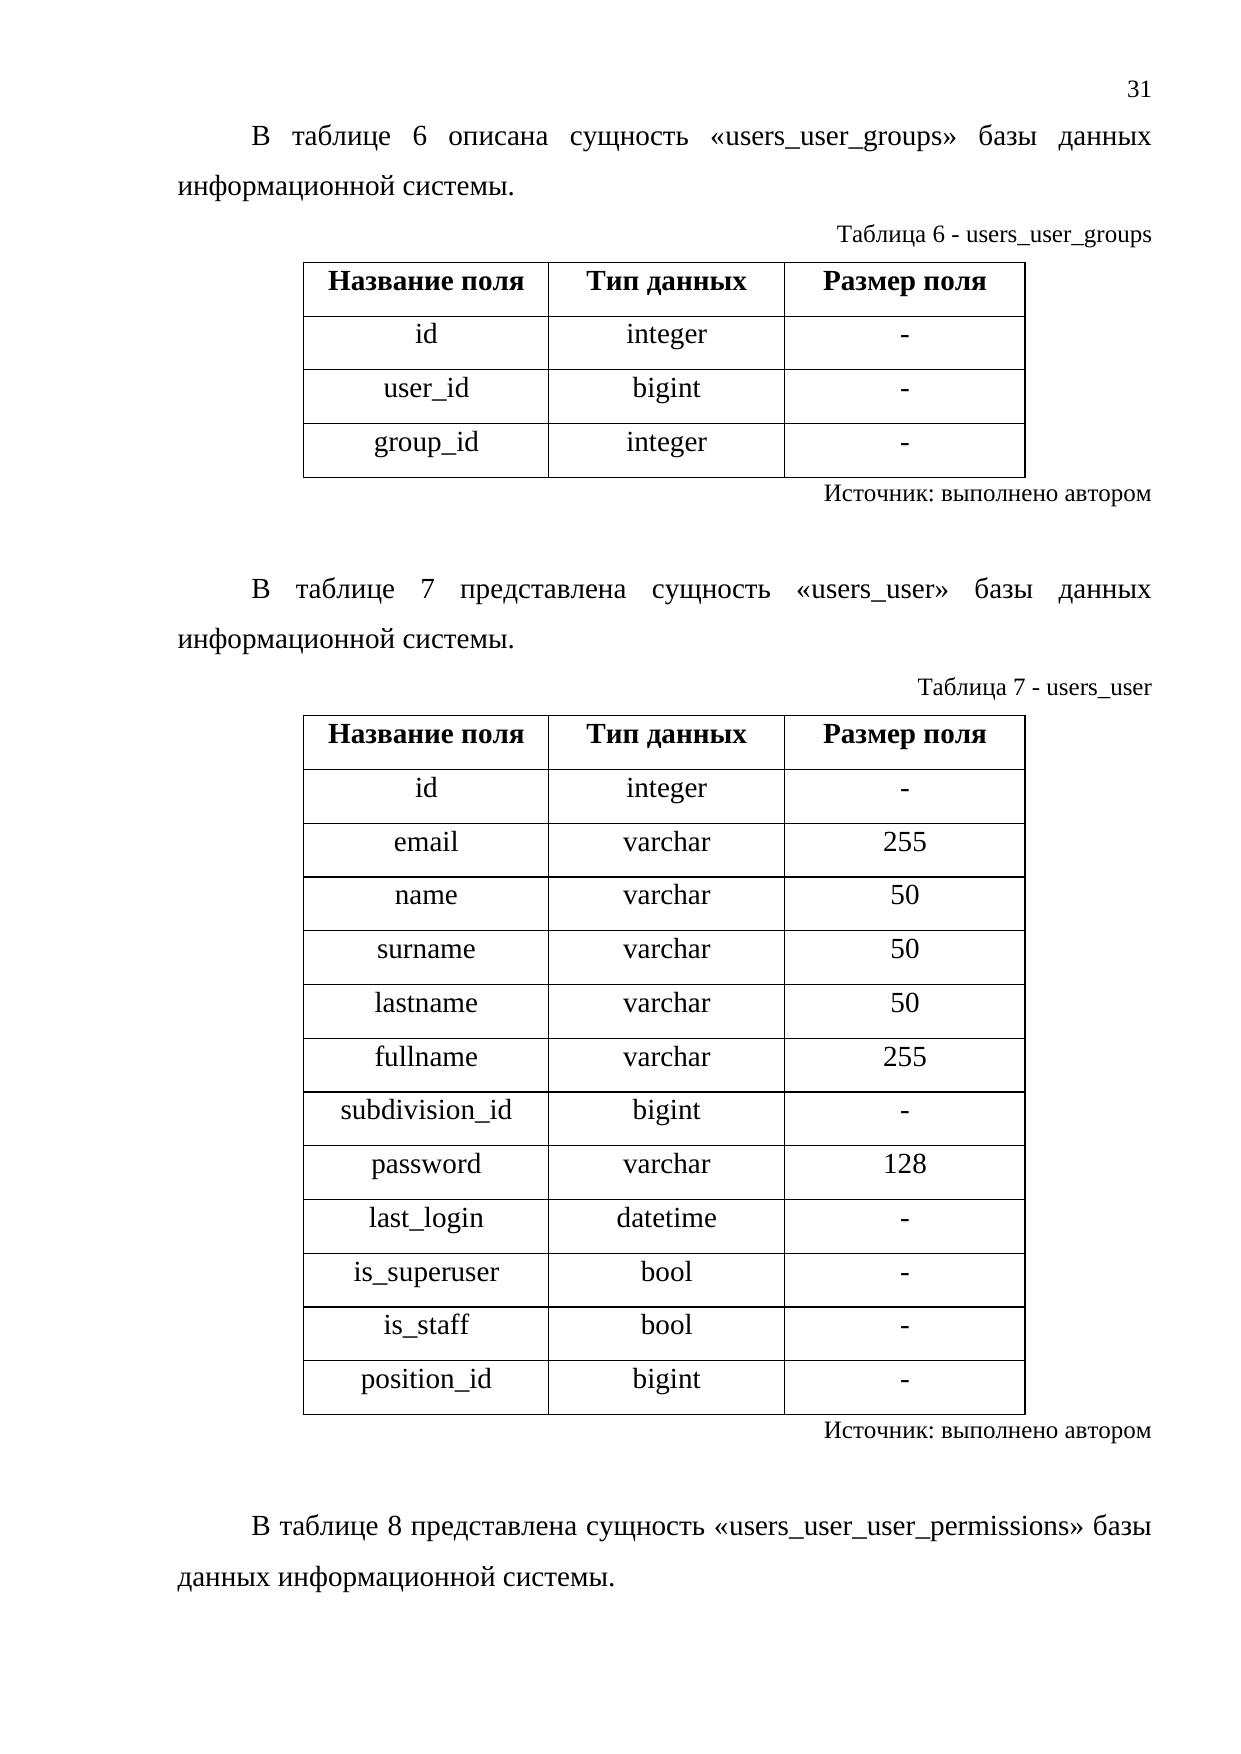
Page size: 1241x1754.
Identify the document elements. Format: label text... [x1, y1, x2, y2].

table_cell varchar [549, 1039, 784, 1091]
table_cell - [785, 317, 1024, 369]
table_header Размер поля [785, 716, 1024, 769]
table_cell - [785, 1093, 1024, 1145]
table_cell user_id [304, 370, 548, 423]
table_header Тип данных [549, 716, 784, 769]
table_cell 255 [785, 1039, 1024, 1091]
table_cell integer [549, 770, 784, 823]
table_header Тип данных [549, 263, 784, 316]
table_cell - [785, 370, 1024, 423]
text В таблице 8 представлена сущность «users_user_user_permissions» базы данных информационной системы. [177, 1508, 1152, 1592]
table_cell subdivision_id [304, 1093, 548, 1145]
text Таблица 6 - users_user_groups [177, 219, 1152, 247]
table_cell email [304, 824, 548, 876]
table_cell is_superuser [304, 1254, 548, 1306]
table_cell lastname [304, 985, 548, 1038]
table_cell - [785, 424, 1024, 477]
table_cell - [785, 1308, 1024, 1360]
table_cell fullname [304, 1039, 548, 1091]
text Источник: выполнено автором [177, 1415, 1152, 1444]
text Источник: выполнено автором [177, 478, 1152, 507]
table_cell bigint [549, 370, 784, 423]
table_cell is_staff [304, 1308, 548, 1360]
table_cell last_login [304, 1200, 548, 1253]
table_cell name [304, 878, 548, 930]
table_cell varchar [549, 1146, 784, 1199]
table_cell id [304, 770, 548, 823]
table_cell id [304, 317, 548, 369]
table_cell bigint [549, 1361, 784, 1414]
table_cell password [304, 1146, 548, 1199]
table_cell integer [549, 424, 784, 477]
table_cell 255 [785, 824, 1024, 876]
table_cell 50 [785, 985, 1024, 1038]
table_cell - [785, 770, 1024, 823]
table_header Название поля [304, 716, 548, 769]
text В таблице 7 представлена сущность «users_user» базы данных информационной системы. [177, 571, 1152, 655]
table_cell position_id [304, 1361, 548, 1414]
table_cell 50 [785, 931, 1024, 984]
table_cell bool [549, 1308, 784, 1360]
table_cell varchar [549, 931, 784, 984]
table_cell - [785, 1254, 1024, 1306]
table_cell - [785, 1200, 1024, 1253]
table_cell group_id [304, 424, 548, 477]
table_cell 128 [785, 1146, 1024, 1199]
table_cell integer [549, 317, 784, 369]
table_cell varchar [549, 985, 784, 1038]
text Таблица 7 - users_user [177, 672, 1152, 701]
table_header Размер поля [785, 263, 1024, 316]
table_header Название поля [304, 263, 548, 316]
table_cell bigint [549, 1093, 784, 1145]
table_cell 50 [785, 878, 1024, 930]
table_cell - [785, 1361, 1024, 1414]
table_cell surname [304, 931, 548, 984]
table_cell bool [549, 1254, 784, 1306]
table_cell varchar [549, 824, 784, 876]
table_cell datetime [549, 1200, 784, 1253]
table_cell varchar [549, 878, 784, 930]
text В таблице 6 описана сущность «users_user_groups» базы данных информационной системы. [177, 118, 1152, 202]
